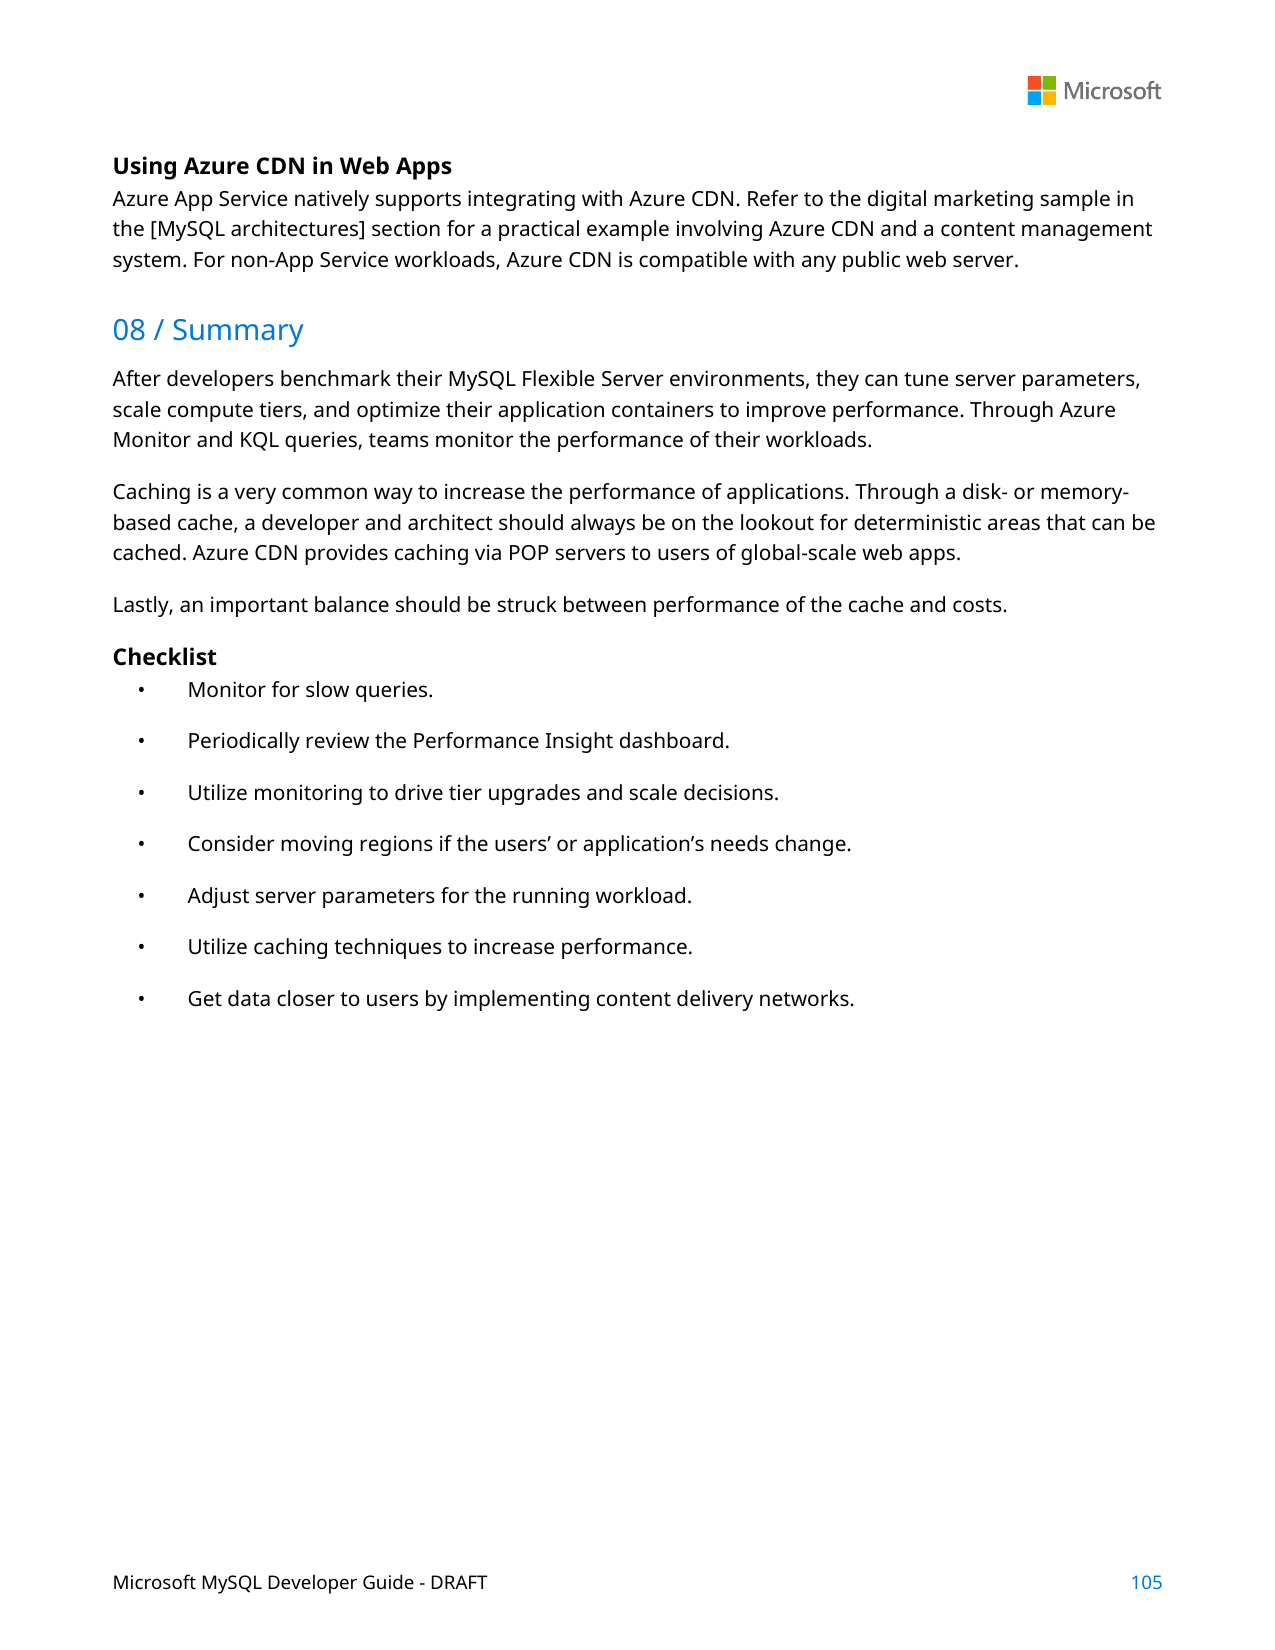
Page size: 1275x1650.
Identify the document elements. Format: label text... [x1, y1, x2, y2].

subtitle Using Azure CDN in Web Apps [112, 150, 1162, 181]
list Monitor for slow queries. [137, 675, 1162, 703]
list Utilize caching techniques to increase performance. [137, 932, 1162, 961]
text Lastly, an important balance should be struck between performance of the cache and costs. [112, 590, 1162, 618]
list Periodically review the Performance Insight dashboard. [137, 726, 1162, 755]
list Utilize monitoring to drive tier upgrades and scale decisions. [137, 778, 1162, 806]
subtitle Checklist [112, 641, 1162, 672]
list Get data closer to users by implementing content delivery networks. [137, 984, 1162, 1012]
text After developers benchmark their MySQL Flexible Server environments, they can tune server parameters, scale compute tiers, and optimize their application containers to improve performance. Through Azure Monitor and KQL queries, teams monitor the performance of their workloads. [112, 364, 1162, 454]
list Adjust server parameters for the running workload. [137, 881, 1162, 909]
picture [1026, 75, 1163, 107]
text Caching is a very common way to increase the performance of applications. Through a disk- or memory-based cache, a developer and architect should always be on the lookout for deterministic areas that can be cached. Azure CDN provides caching via POP servers to users of global-scale web apps. [112, 477, 1162, 567]
subtitle 08 / Summary [112, 309, 1162, 349]
text Azure App Service natively supports integrating with Azure CDN. Refer to the digital marketing sample in the [MySQL architectures] section for a practical example involving Azure CDN and a content management system. For non-App Service workloads, Azure CDN is compatible with any public web server. [112, 184, 1162, 273]
list Consider moving regions if the users’ or application’s needs change. [137, 829, 1162, 858]
